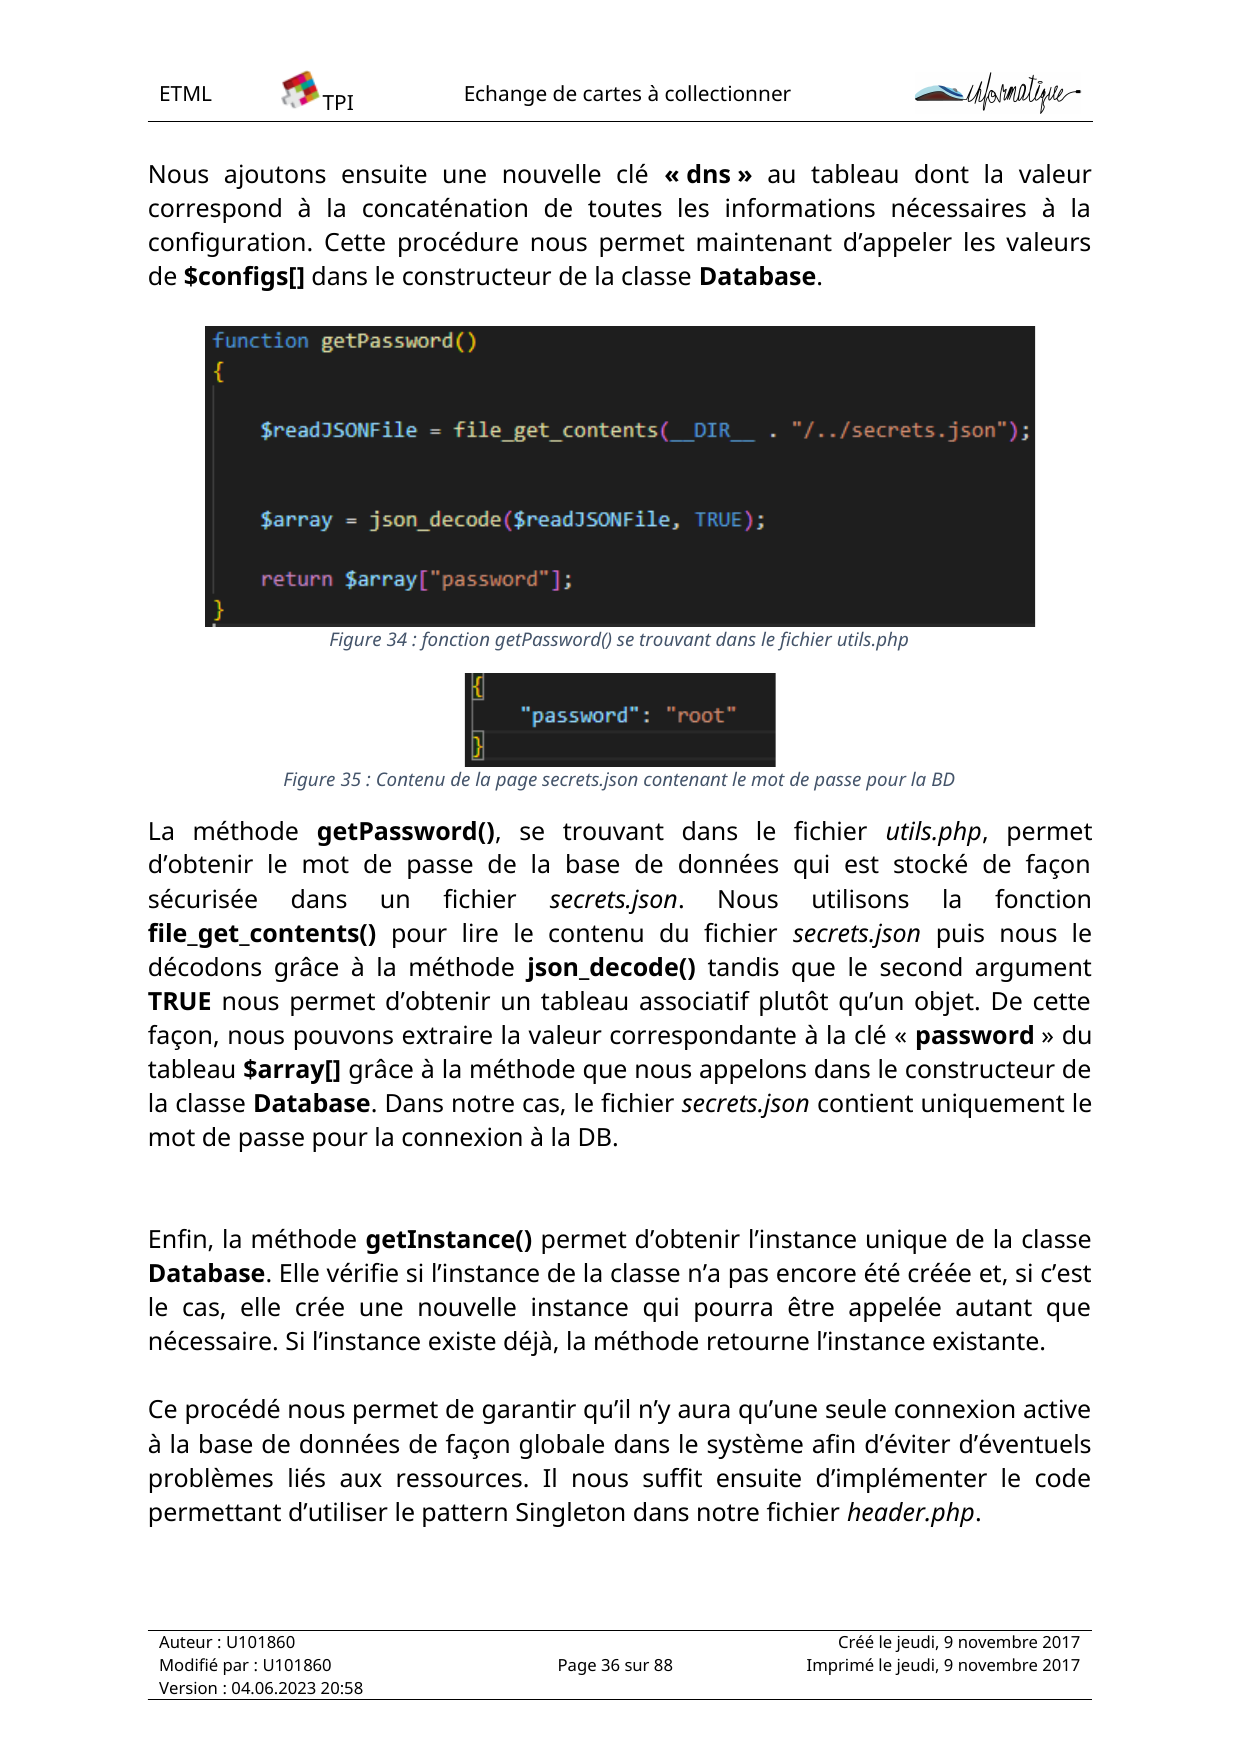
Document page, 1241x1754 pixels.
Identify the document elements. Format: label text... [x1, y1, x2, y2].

text Figure 34 : fonction getPassword() se trouvant dans le fichier utils.php [148, 627, 1092, 652]
picture [276, 69, 323, 111]
text La méthode getPassword(), se trouvant dans le fichier utils.php, permet d’obtenir le mot de passe de la base de données qui est stocké de façon sécurisée dans un fichier secrets.json. Nous utilisons la fonction file_get_contents() pour lire le contenu du fichier secrets.json puis nous le décodons grâce à la méthode json_decode() tandis que le second argument TRUE nous permet d’obtenir un tableau associatif plutôt qu’un objet. De cette façon, nous pouvons extraire la valeur correspondante à la clé « password » du tableau $array[] grâce à la méthode que nous appelons dans le constructeur de la classe Database. Dans notre cas, le fichier secrets.json contient uniquement le mot de passe pour la connexion à la DB. [148, 813, 1092, 1154]
text Enfin, la méthode getInstance() permet d’obtenir l’instance unique de la classe Database. Elle vérifie si l’instance de la classe n’a pas encore été créée et, si c’est le cas, elle crée une nouvelle instance qui pourra être appelée autant que nécessaire. Si l’instance existe déjà, la méthode retourne l’instance existante. [148, 1222, 1092, 1358]
text Figure 35 : Contenu de la page secrets.json contenant le mot de passe pour la BD [148, 767, 1092, 792]
picture [464, 673, 776, 767]
text Nous ajoutons ensuite une nouvelle clé « dns » au tableau dont la valeur correspond à la concaténation de toutes les informations nécessaires à la configuration. Cette procédure nous permet maintenant d’appeler les valeurs de $configs[] dans le constructeur de la classe Database. [148, 156, 1092, 292]
picture [205, 326, 1035, 627]
text Ce procédé nous permet de garantir qu’il n’y aura qu’une seule connexion active à la base de données de façon globale dans le système afin d’éviter d’éventuels problèmes liés aux ressources. Il nous suffit ensuite d’implémenter le code permettant d’utiliser le pattern Singleton dans notre fichier header.php. [148, 1392, 1092, 1528]
